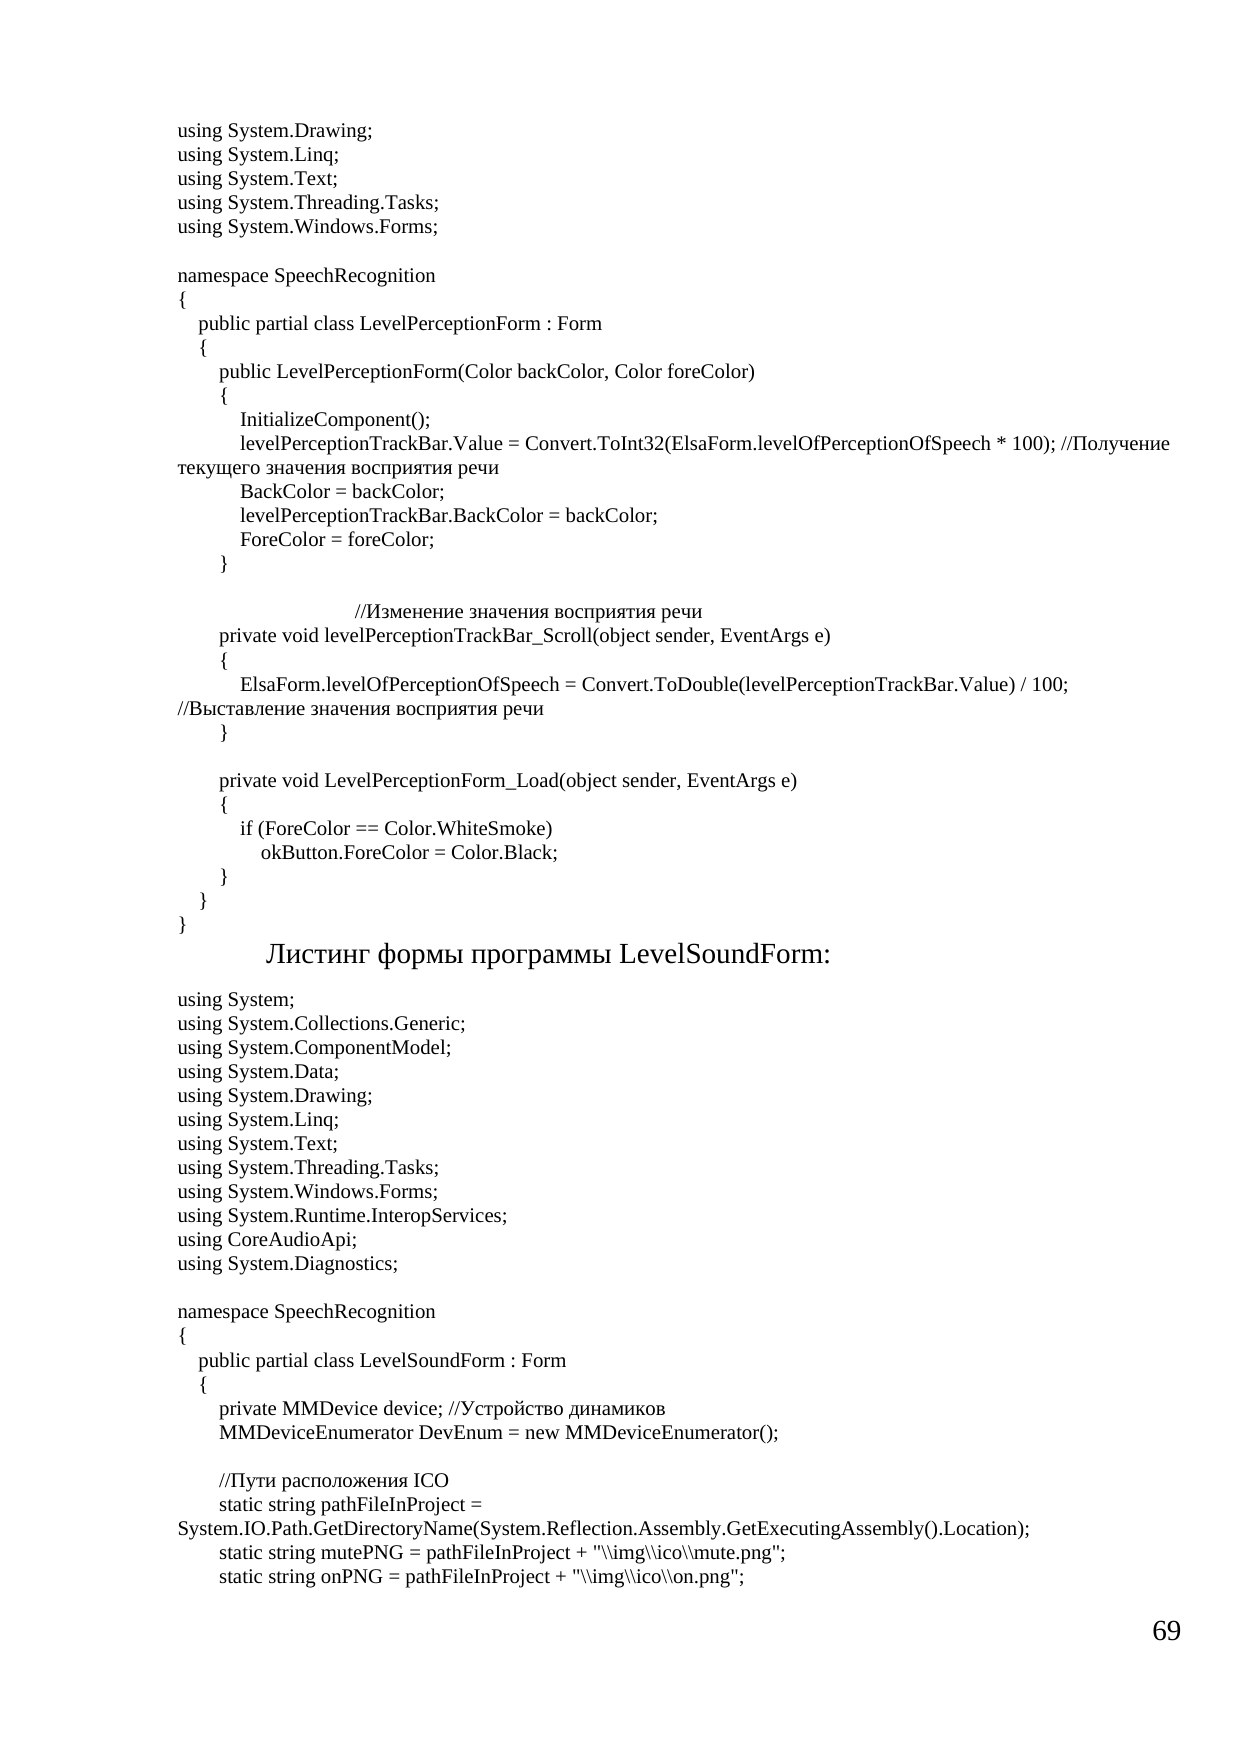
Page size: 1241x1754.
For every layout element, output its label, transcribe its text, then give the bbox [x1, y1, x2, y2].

text { [177, 1372, 1181, 1396]
text using System.Drawing; [177, 118, 1181, 142]
text using System.Collections.Generic; [177, 1011, 1181, 1035]
text } [177, 912, 1181, 936]
text static string pathFileInProject = System.IO.Path.GetDirectoryName(System.Reflection.Assembly.GetExecutingAssembly().Location); [177, 1492, 1181, 1540]
text ElsaForm.levelOfPerceptionOfSpeech = Convert.ToDouble(levelPerceptionTrackBar.Value) / 100; //Выставление значения восприятия речи [177, 672, 1181, 720]
text BackColor = backColor; [177, 479, 1181, 503]
text using System.Drawing; [177, 1083, 1181, 1107]
text private void LevelPerceptionForm_Load(object sender, EventArgs e) [177, 768, 1181, 792]
text static string mutePNG = pathFileInProject + "\\img\\ico\\mute.png"; [177, 1540, 1181, 1564]
text using System.Threading.Tasks; [177, 190, 1181, 214]
text okButton.ForeColor = Color.Black; [177, 840, 1181, 864]
text static string onPNG = pathFileInProject + "\\img\\ico\\on.png"; [177, 1564, 1181, 1588]
text } [177, 888, 1181, 912]
text using System; [177, 987, 1181, 1011]
text InitializeComponent(); [177, 407, 1181, 431]
text using CoreAudioApi; [177, 1227, 1181, 1251]
text if (ForeColor == Color.WhiteSmoke) [177, 816, 1181, 840]
text using System.Threading.Tasks; [177, 1155, 1181, 1179]
text public partial class LevelSoundForm : Form [177, 1347, 1181, 1372]
text } [177, 551, 1181, 575]
text using System.Windows.Forms; [177, 214, 1181, 238]
text public partial class LevelPerceptionForm : Form [177, 311, 1181, 335]
text using System.Text; [177, 1131, 1181, 1155]
text } [177, 864, 1181, 888]
text using System.Diagnostics; [177, 1251, 1181, 1275]
text //Пути расположения ICO [177, 1468, 1181, 1492]
text namespace SpeechRecognition [177, 1299, 1181, 1323]
text using System.Linq; [177, 1107, 1181, 1131]
text levelPerceptionTrackBar.BackColor = backColor; [177, 503, 1181, 527]
text { [177, 1323, 1181, 1347]
text ForeColor = foreColor; [177, 527, 1181, 551]
text using System.Linq; [177, 142, 1181, 166]
text using System.ComponentModel; [177, 1035, 1181, 1059]
text namespace SpeechRecognition [177, 262, 1181, 287]
text levelPerceptionTrackBar.Value = Convert.ToInt32(ElsaForm.levelOfPerceptionOfSpeech * 100); //Получение текущего значения восприятия речи [177, 431, 1181, 479]
text private MMDevice device; //Устройство динамиков [177, 1396, 1181, 1420]
text using System.Windows.Forms; [177, 1179, 1181, 1203]
text { [177, 792, 1181, 816]
text private void levelPerceptionTrackBar_Scroll(object sender, EventArgs e) [177, 623, 1181, 647]
text using System.Runtime.InteropServices; [177, 1203, 1181, 1227]
text using System.Text; [177, 166, 1181, 190]
text } [177, 720, 1181, 744]
text using System.Data; [177, 1059, 1181, 1083]
text public LevelPerceptionForm(Color backColor, Color foreColor) [177, 359, 1181, 383]
text { [177, 383, 1181, 407]
text Листинг формы программы LevelSoundForm: [177, 936, 1181, 970]
text MMDeviceEnumerator DevEnum = new MMDeviceEnumerator(); [177, 1420, 1181, 1444]
text //Изменение значения восприятия речи [177, 599, 1181, 623]
text { [177, 335, 1181, 359]
text { [177, 647, 1181, 672]
text { [177, 287, 1181, 311]
